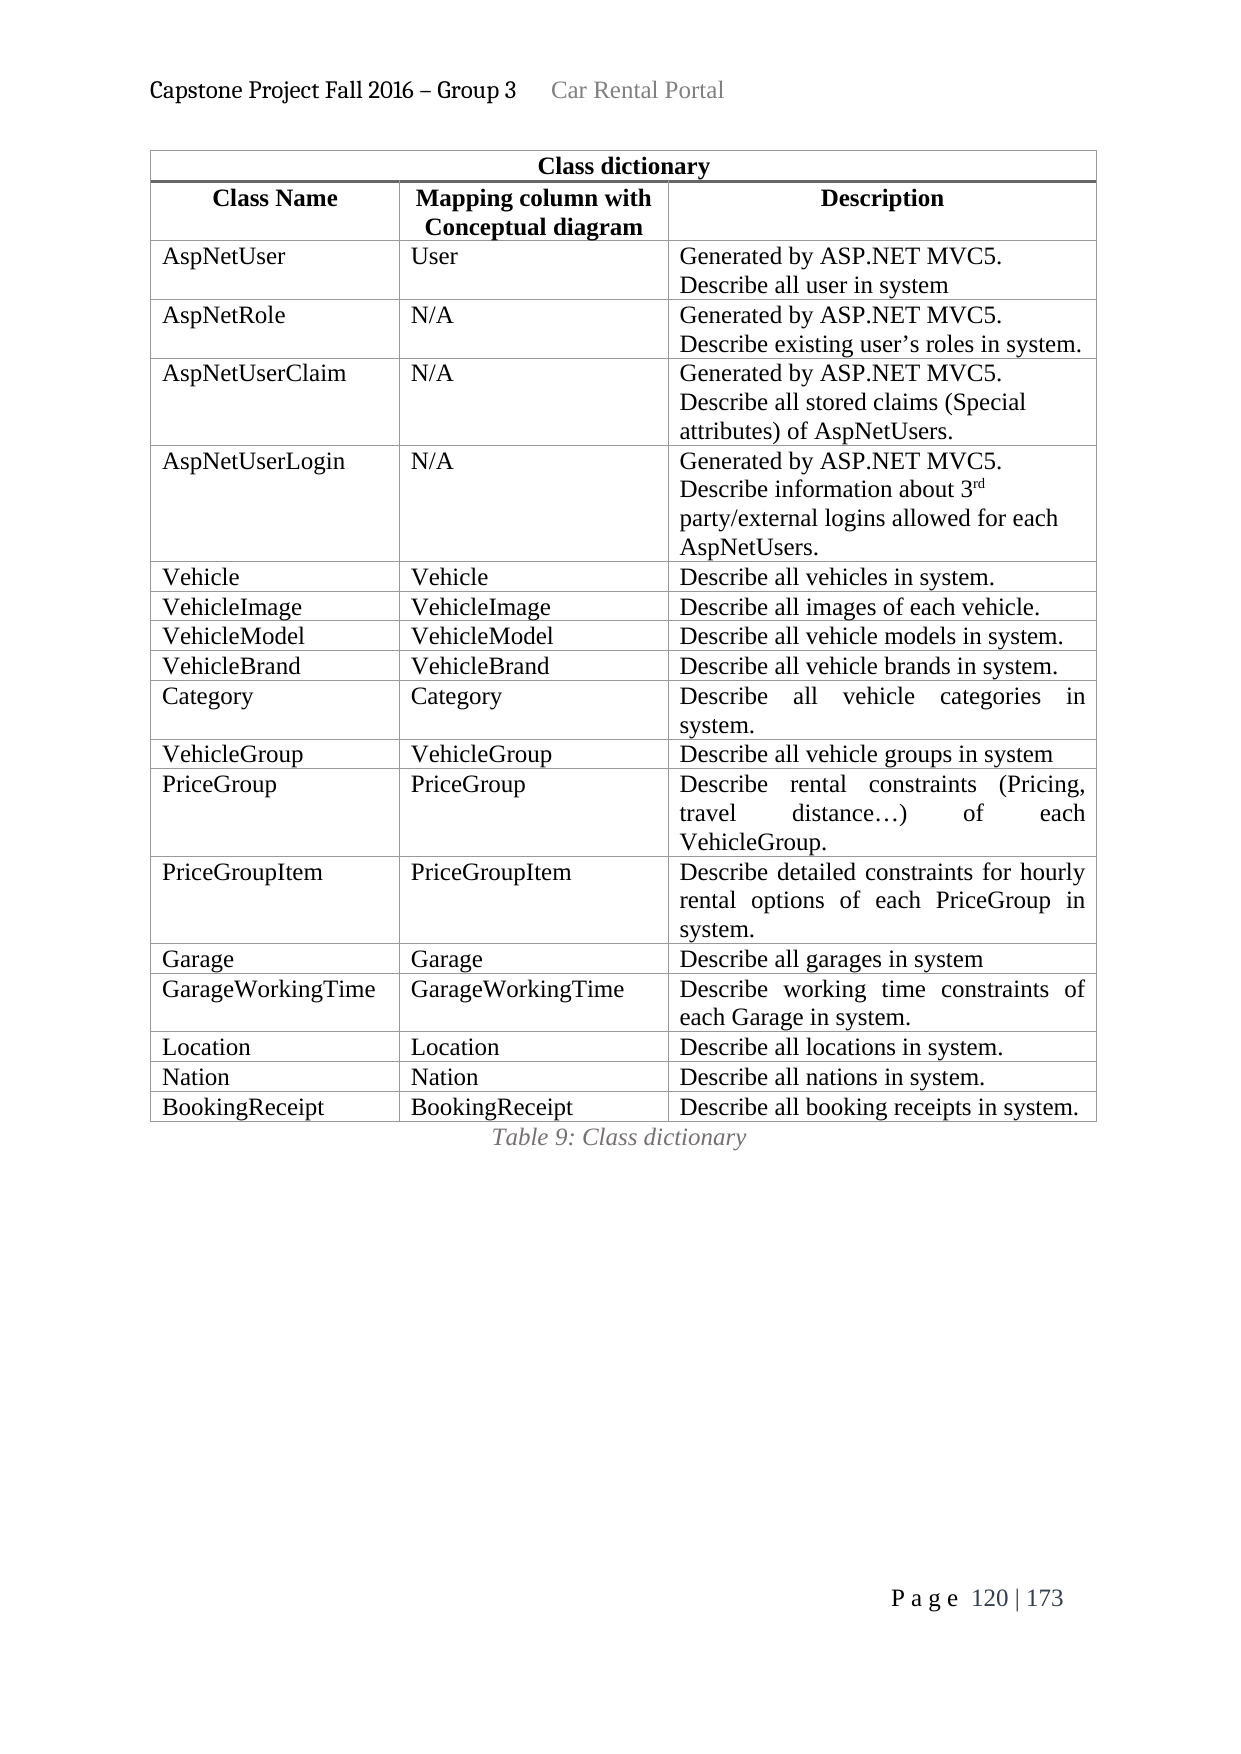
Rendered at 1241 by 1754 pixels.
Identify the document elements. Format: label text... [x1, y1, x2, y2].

text Table 9: Class dictionary [150, 1122, 1090, 1150]
table_cell Describe all booking receipts in system. [669, 1092, 1096, 1121]
table_cell Describe all vehicle groups in system [669, 740, 1096, 768]
table_cell AspNetUserClaim [151, 359, 399, 445]
table_cell Describe all images of each vehicle. [669, 592, 1096, 620]
table_cell Describe all vehicle models in system. [669, 621, 1096, 650]
table_cell Category [151, 681, 399, 738]
table_cell AspNetUser [151, 241, 399, 299]
table_cell VehicleImage [400, 592, 668, 620]
table_cell VehicleBrand [151, 651, 399, 680]
table_cell GarageWorkingTime [151, 974, 399, 1031]
table_cell N/A [400, 300, 668, 357]
table_cell AspNetRole [151, 300, 399, 357]
table_cell VehicleImage [151, 592, 399, 620]
table_cell VehicleBrand [400, 651, 668, 680]
table_cell Describe all garages in system [669, 944, 1096, 973]
table_cell Vehicle [151, 562, 399, 591]
table_cell PriceGroupItem [151, 857, 399, 943]
table_cell BookingReceipt [151, 1092, 399, 1121]
table_cell Describe all locations in system. [669, 1032, 1096, 1061]
table_cell Describe all vehicles in system. [669, 562, 1096, 591]
table_cell Garage [151, 944, 399, 973]
table_cell Location [151, 1032, 399, 1061]
table_cell N/A [400, 446, 668, 561]
table_cell Category [400, 681, 668, 738]
table_cell Describe all vehicle categories in system. [669, 681, 1096, 738]
table_cell Describe rental constraints (Pricing, travel distance…) of each VehicleGroup. [669, 769, 1096, 856]
table_header Class dictionary [151, 151, 1096, 180]
table_cell PriceGroup [400, 769, 668, 856]
table_cell VehicleModel [400, 621, 668, 650]
table_cell Garage [400, 944, 668, 973]
table_cell Generated by ASP.NET MVC5. Describe existing user’s roles in system. [669, 300, 1096, 357]
table_cell VehicleGroup [400, 740, 668, 768]
table_cell BookingReceipt [400, 1092, 668, 1121]
table_cell Location [400, 1032, 668, 1061]
table_cell VehicleModel [151, 621, 399, 650]
table_cell GarageWorkingTime [400, 974, 668, 1031]
table_cell User [400, 241, 668, 299]
table_cell Generated by ASP.NET MVC5. Describe all user in system [669, 241, 1096, 299]
table_cell Describe working time constraints of each Garage in system. [669, 974, 1096, 1031]
table_cell AspNetUserLogin [151, 446, 399, 561]
table_cell Nation [151, 1062, 399, 1091]
table_cell Mapping column with Conceptual diagram [400, 183, 668, 240]
table_cell Describe detailed constraints for hourly rental options of each PriceGroup in system. [669, 857, 1096, 943]
table_cell Generated by ASP.NET MVC5. Describe all stored claims (Special attributes) of AspNetUsers. [669, 359, 1096, 445]
table_cell Describe all vehicle brands in system. [669, 651, 1096, 680]
table_cell Generated by ASP.NET MVC5. Describe information about 3rd party/external logins allowed for each AspNetUsers. [669, 446, 1096, 561]
table_cell VehicleGroup [151, 740, 399, 768]
table_cell PriceGroupItem [400, 857, 668, 943]
table_cell Describe all nations in system. [669, 1062, 1096, 1091]
table_cell Nation [400, 1062, 668, 1091]
table_cell Description [669, 183, 1096, 240]
table_cell N/A [400, 359, 668, 445]
table_cell PriceGroup [151, 769, 399, 856]
table_cell Class Name [151, 183, 399, 240]
table_cell Vehicle [400, 562, 668, 591]
